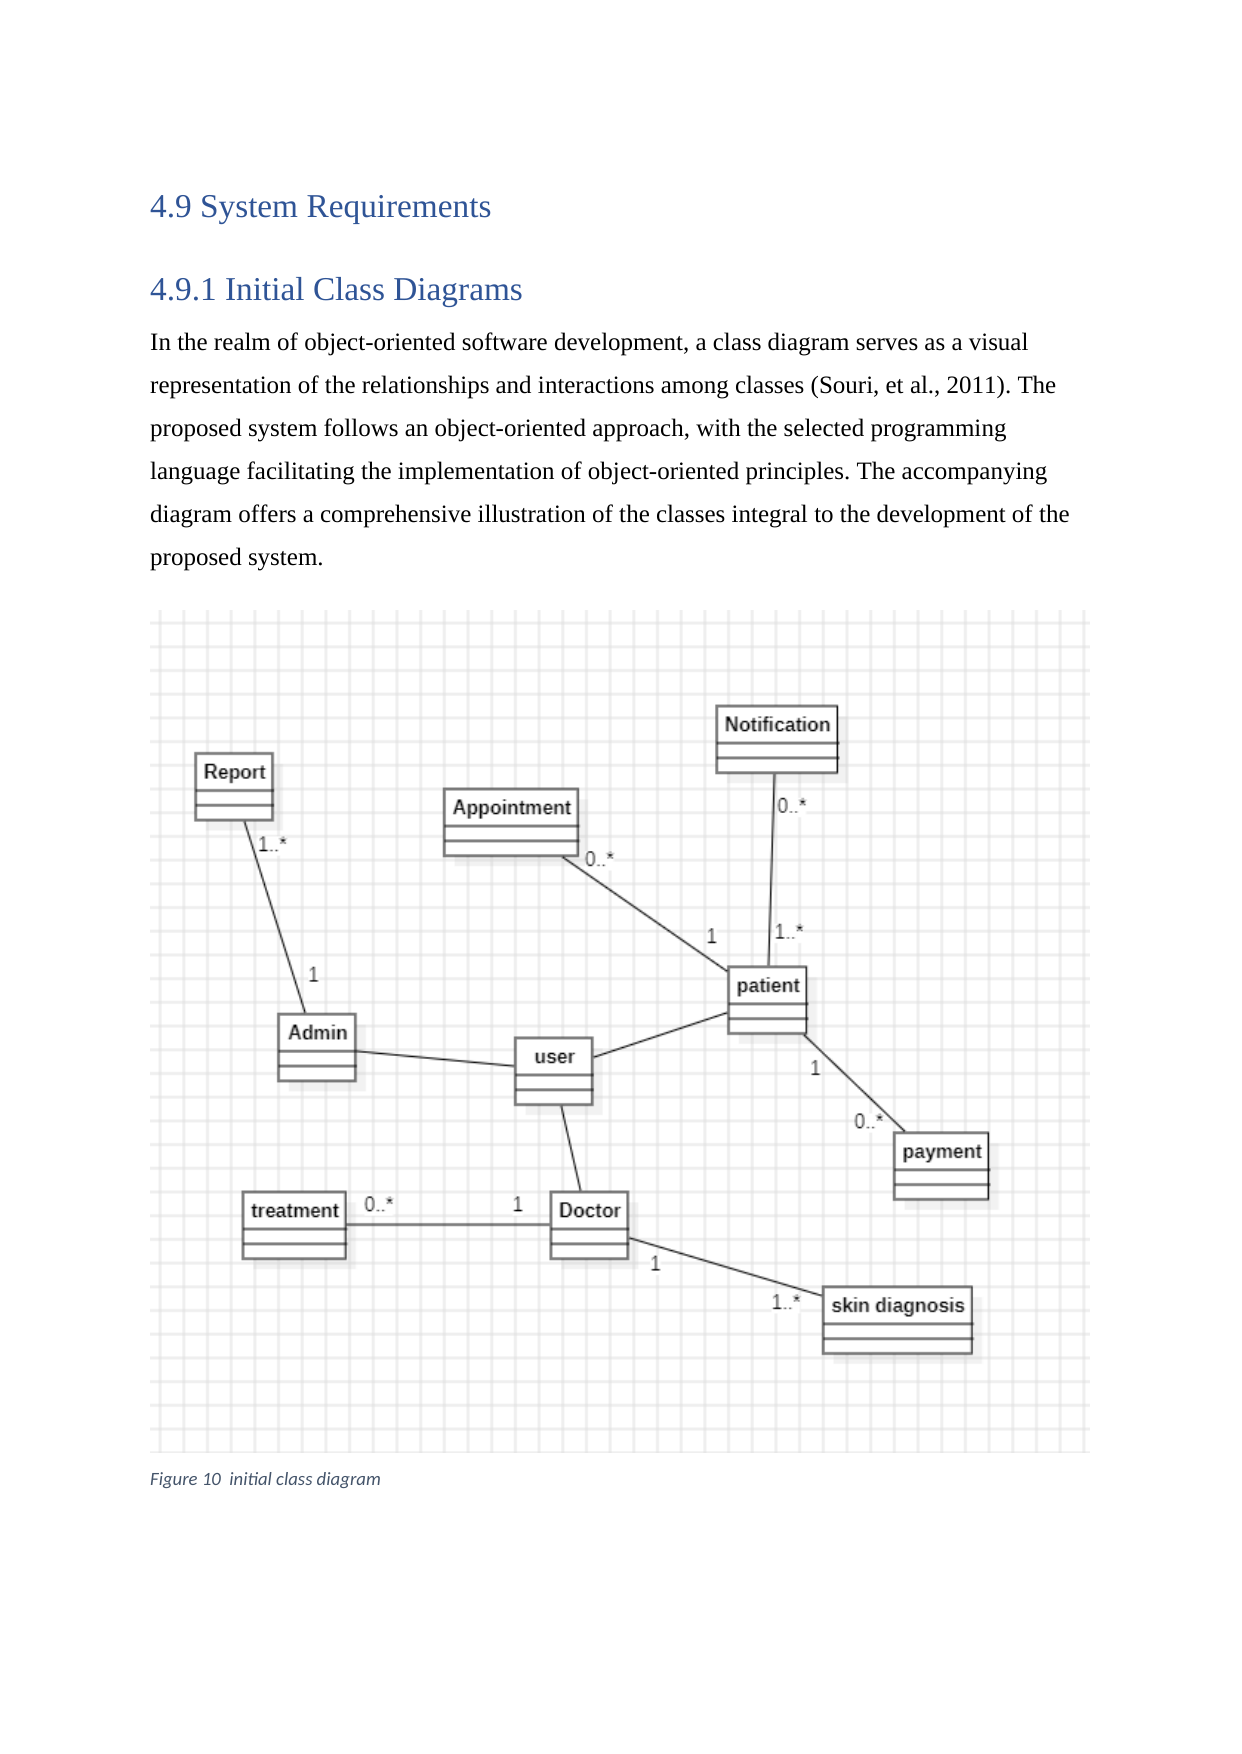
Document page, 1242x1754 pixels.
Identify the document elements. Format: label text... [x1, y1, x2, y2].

text Figure 10 initial class diagram [150, 1467, 1090, 1490]
text In the realm of object-oriented software development, a class diagram serves as a visual representation of the relationships and interactions among classes (Souri, et al., 2011). The proposed system follows an object-oriented approach, with the selected programming language facilitating the implementation of object-oriented principles. The accompanying diagram offers a comprehensive illustration of the classes integral to the development of the proposed system. [150, 327, 1090, 571]
subtitle 4.9.1 Initial Class Diagrams [150, 269, 1090, 307]
subtitle 4.9 System Requirements [150, 187, 1090, 225]
picture [150, 610, 1090, 1453]
